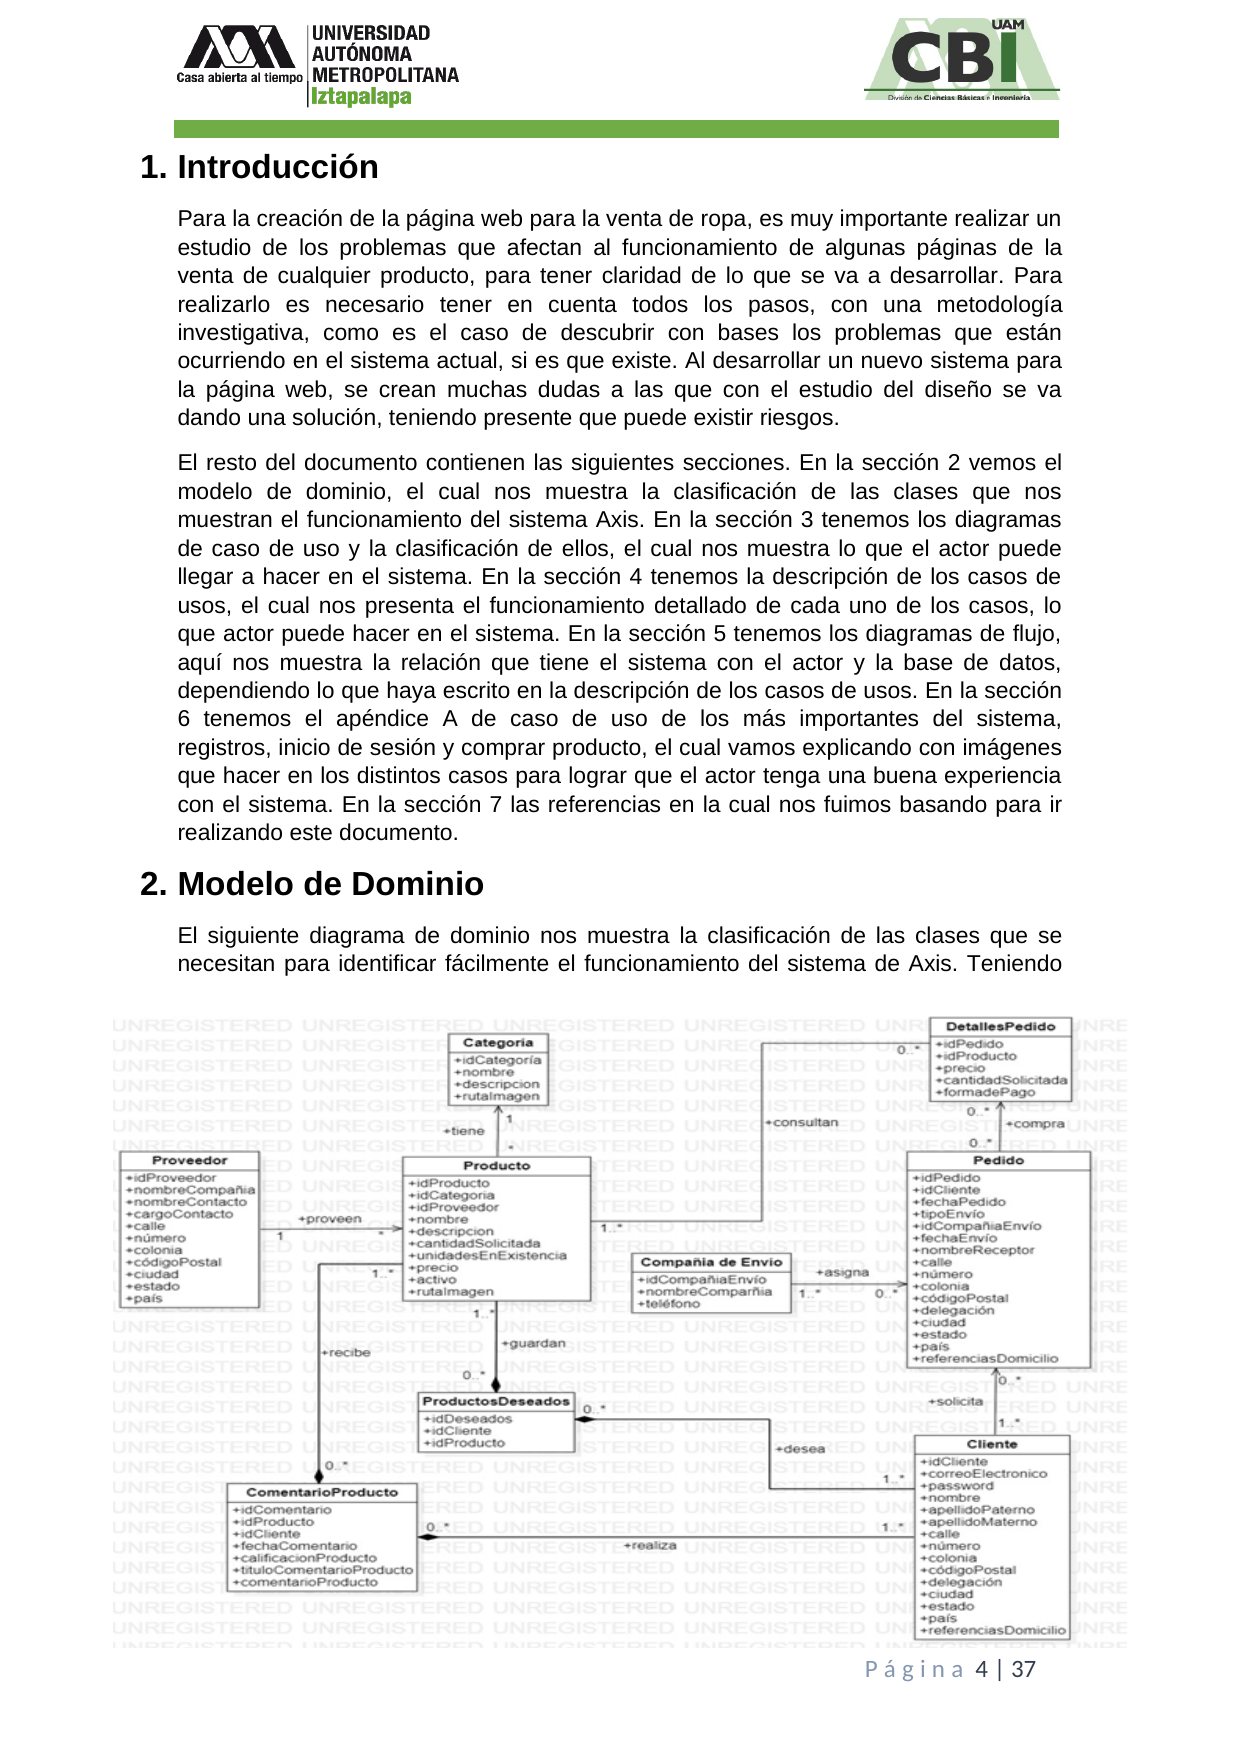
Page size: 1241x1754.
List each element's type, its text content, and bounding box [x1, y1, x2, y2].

subtitle Modelo de Dominio [140, 864, 1063, 903]
text El siguiente diagrama de dominio nos muestra la clasificación de las clases que se necesitan para identificar fácilmente el funcionamiento del sistema de Axis. Teniendo las clases necesarias para el correcto funcionamiento como el registro, compras, productos deseados, etc., llevando a cabo abstracción y herencia de clases. [177, 922, 1063, 977]
text El resto del documento contienen las siguientes secciones. En la sección 2 vemos el modelo de dominio, el cual nos muestra la clasificación de las clases que nos muestran el funcionamiento del sistema Axis. En la sección 3 tenemos los diagramas de caso de uso y la clasificación de ellos, el cual nos muestra lo que el actor puede llegar a hacer en el sistema. En la sección 4 tenemos la descripción de los casos de usos, el cual nos presenta el funcionamiento detallado de cada uno de los casos, lo que actor puede hacer en el sistema. En la sección 5 tenemos los diagramas de flujo, aquí nos muestra la relación que tiene el sistema con el actor y la base de datos, dependiendo lo que haya escrito en la descripción de los casos de usos. En la sección 6 tenemos el apéndice A de caso de uso de los más importantes del sistema, registros, inicio de sesión y comprar producto, el cual vamos explicando con imágenes que hacer en los distintos casos para lograr que el actor tenga una buena experiencia con el sistema. En la sección 7 las referencias en la cual nos fuimos basando para ir realizando este documento. [177, 449, 1063, 845]
picture [863, 18, 1060, 100]
subtitle Introducción [140, 148, 1063, 186]
picture [177, 25, 459, 109]
picture [111, 1015, 1127, 1647]
text Para la creación de la página web para la venta de ropa, es muy importante realizar un estudio de los problemas que afectan al funcionamiento de algunas páginas de la venta de cualquier producto, para tener claridad de lo que se va a desarrollar. Para realizarlo es necesario tener en cuenta todos los pasos, con una metodología investigativa, como es el caso de descubrir con bases los problemas que están ocurriendo en el sistema actual, si es que existe. Al desarrollar un nuevo sistema para la página web, se crean muchas dudas a las que con el estudio del diseño se va dando una solución, teniendo presente que puede existir riesgos. [177, 205, 1063, 431]
